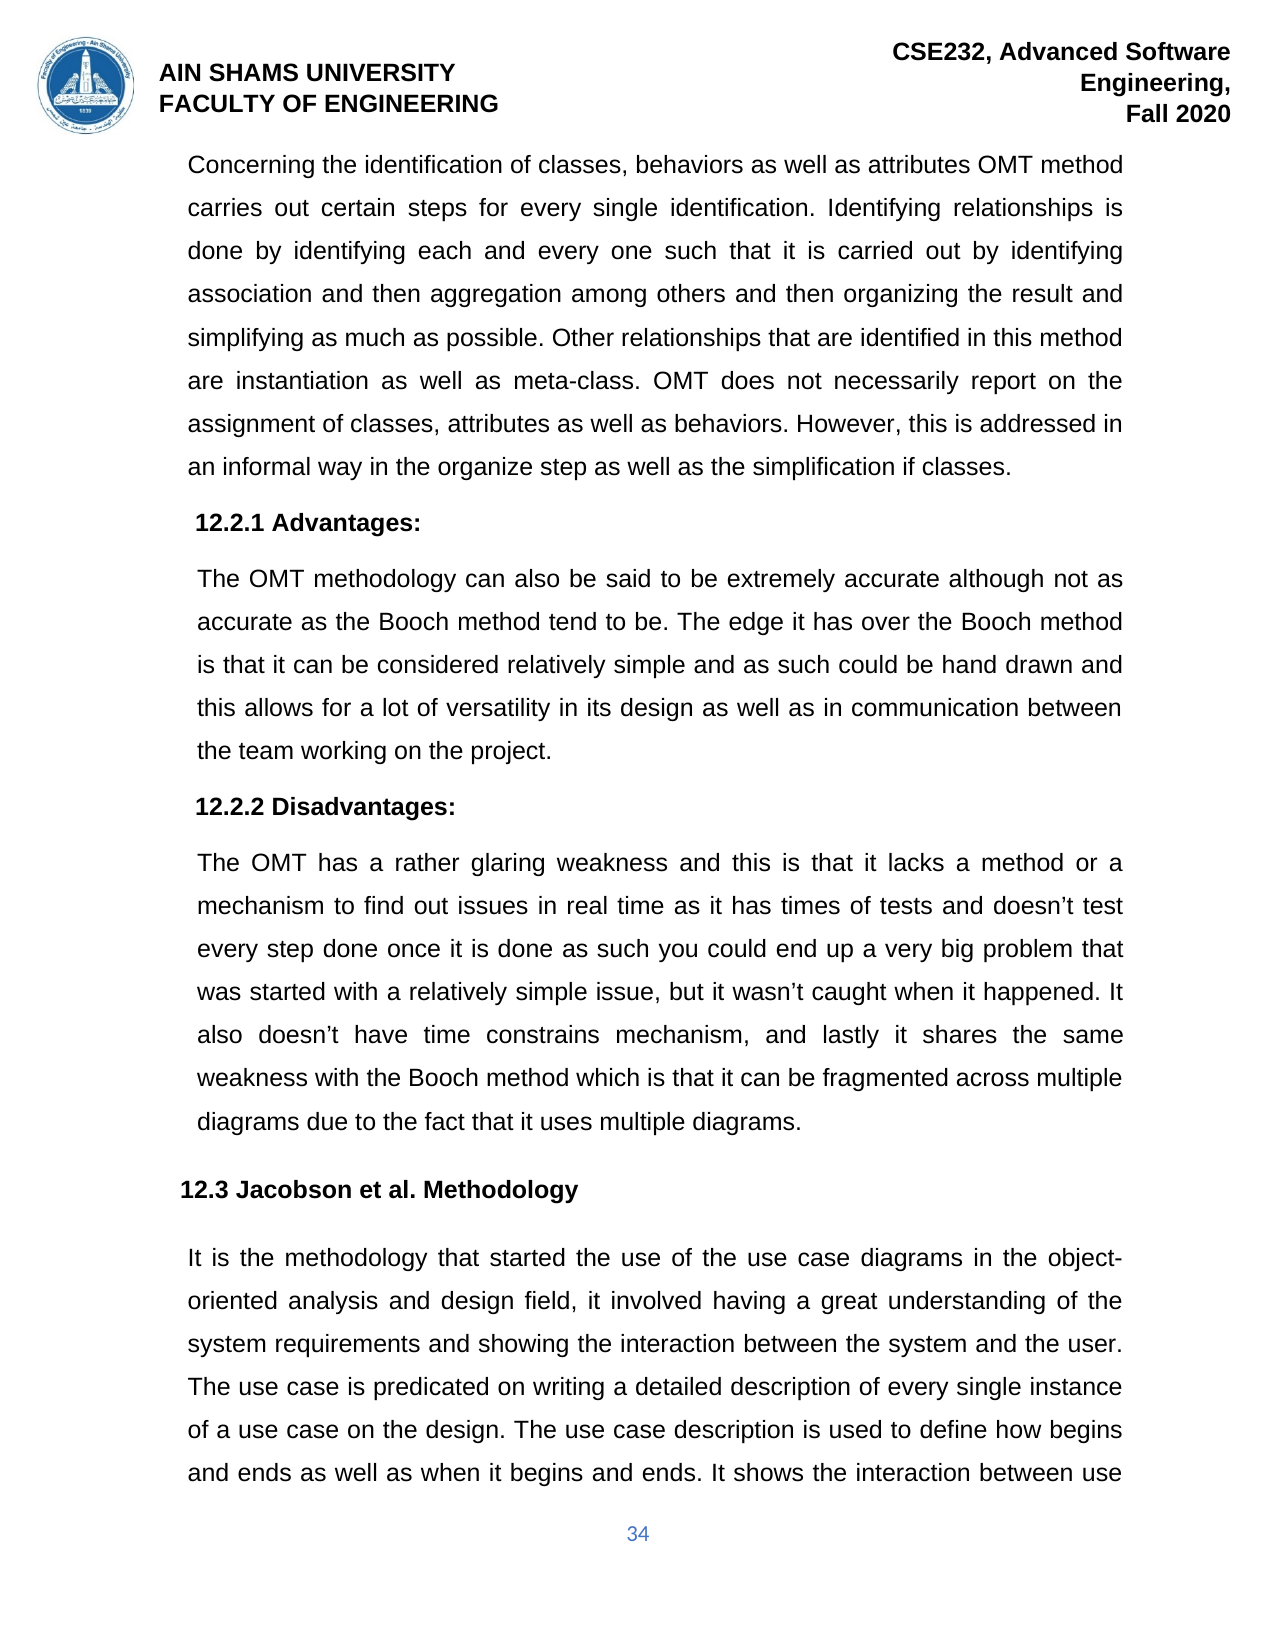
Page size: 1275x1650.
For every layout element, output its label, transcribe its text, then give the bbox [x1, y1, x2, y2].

subtitle Advantages: [195, 507, 1125, 536]
subtitle Disadvantages: [195, 792, 1125, 820]
text The OMT has a rather glaring weakness and this is that it lacks a method or a mechanism to find out issues in real time as it has times of tests and doesn’t test every step done once it is done as such you could end up a very big problem that was started with a relatively simple issue, but it wasn’t caught when it happened. It also doesn’t have time constrains mechanism, and lastly it shares the same weakness with the Booch method which is that it can be fragmented across multiple diagrams due to the fact that it uses multiple diagrams. [197, 848, 1125, 1135]
subtitle Jacobson et al. Methodology [180, 1174, 1125, 1203]
text The OMT methodology can also be said to be extremely accurate although not as accurate as the Booch method tend to be. The edge it has over the Booch method is that it can be considered relatively simple and as such could be hand drawn and this allows for a lot of versatility in its design as well as in communication between the team working on the project. [197, 563, 1125, 765]
text Concerning the identification of classes, behaviors as well as attributes OMT method carries out certain steps for every single identification. Identifying relationships is done by identifying each and every one such that it is carried out by identifying association and then aggregation among others and then organizing the result and simplifying as much as possible. Other relationships that are identified in this method are instantiation as well as meta-class. OMT does not necessarily report on the assignment of classes, attributes as well as behaviors. However, this is addressed in an informal way in the organize step as well as the simplification if classes. [187, 150, 1125, 481]
picture [36, 36, 135, 135]
